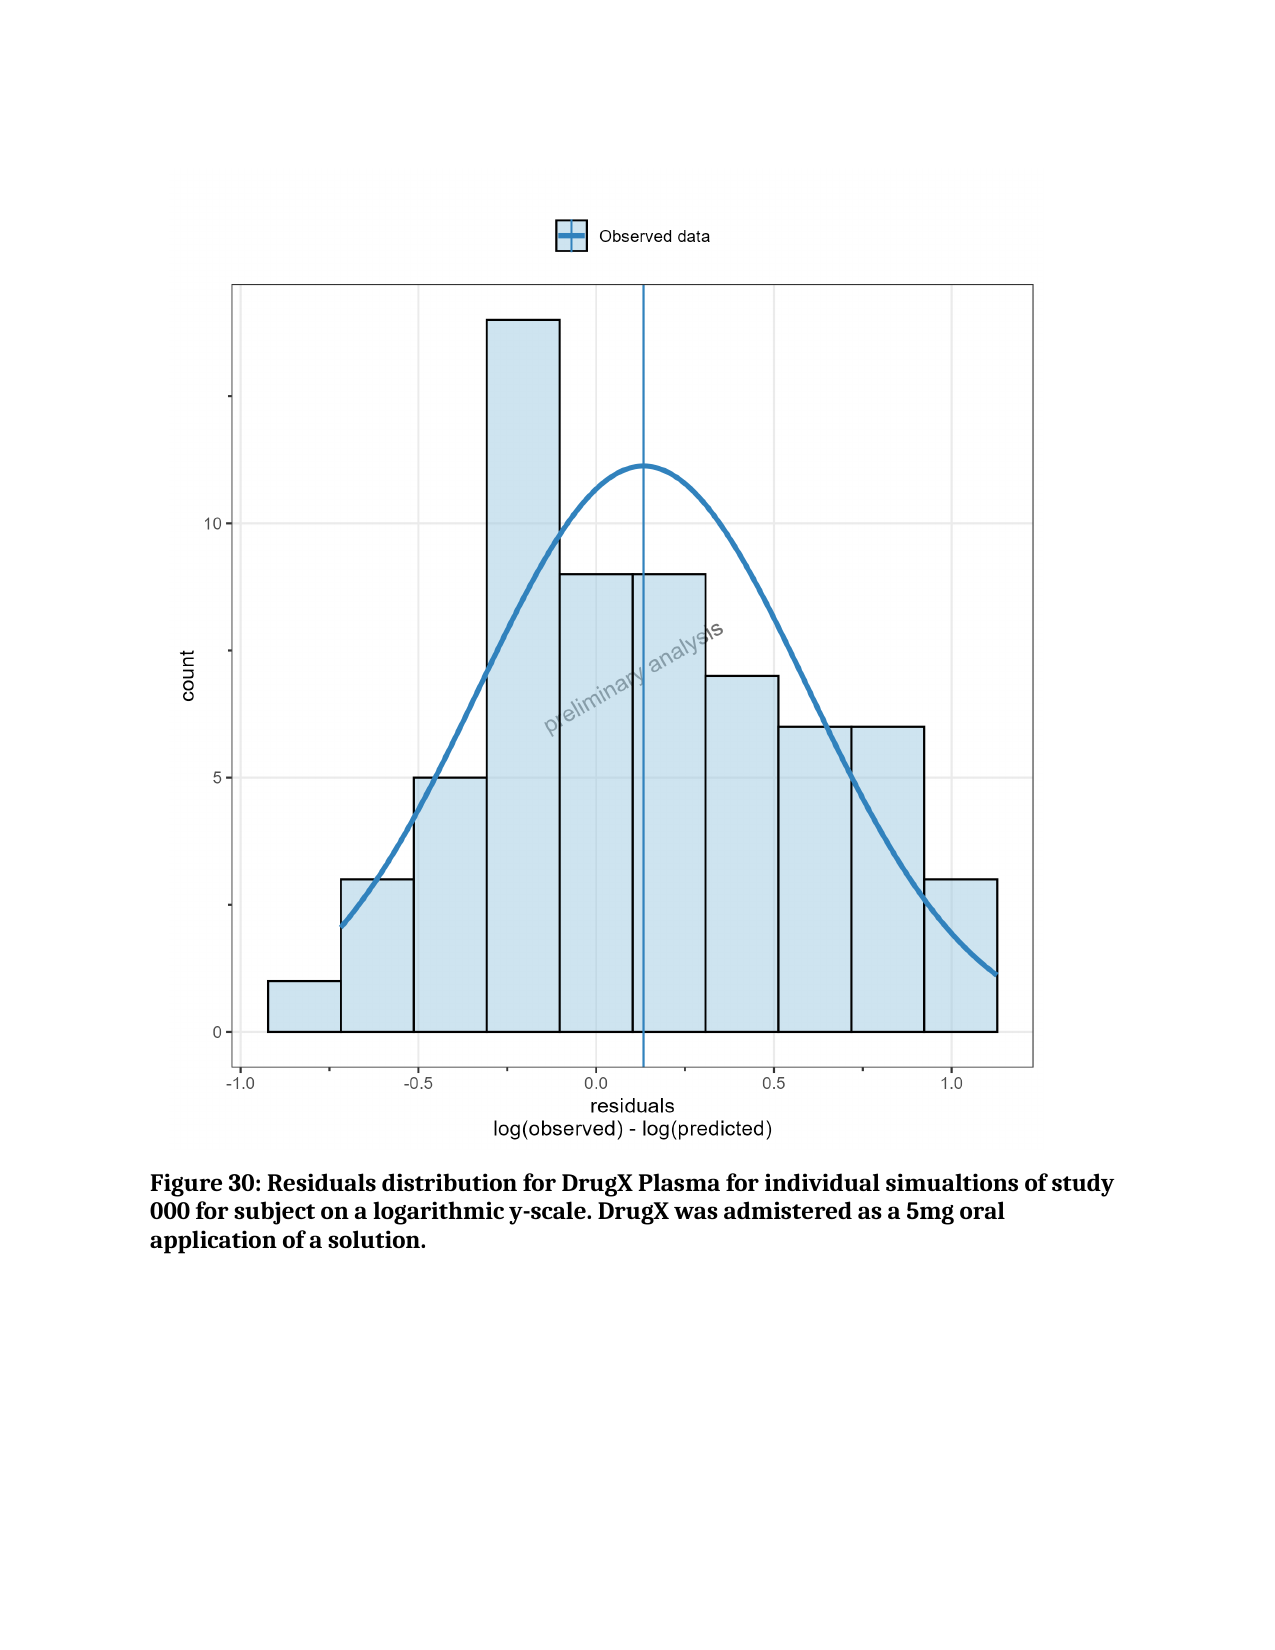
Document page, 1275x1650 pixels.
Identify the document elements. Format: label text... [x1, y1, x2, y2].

text Figure 30: Residuals distribution for DrugX Plasma for individual simualtions of study 000 for subject on a logarithmic y-scale. DrugX was admistered as a 5mg oral application of a solution. [150, 1168, 1125, 1255]
picture [168, 168, 1044, 1150]
